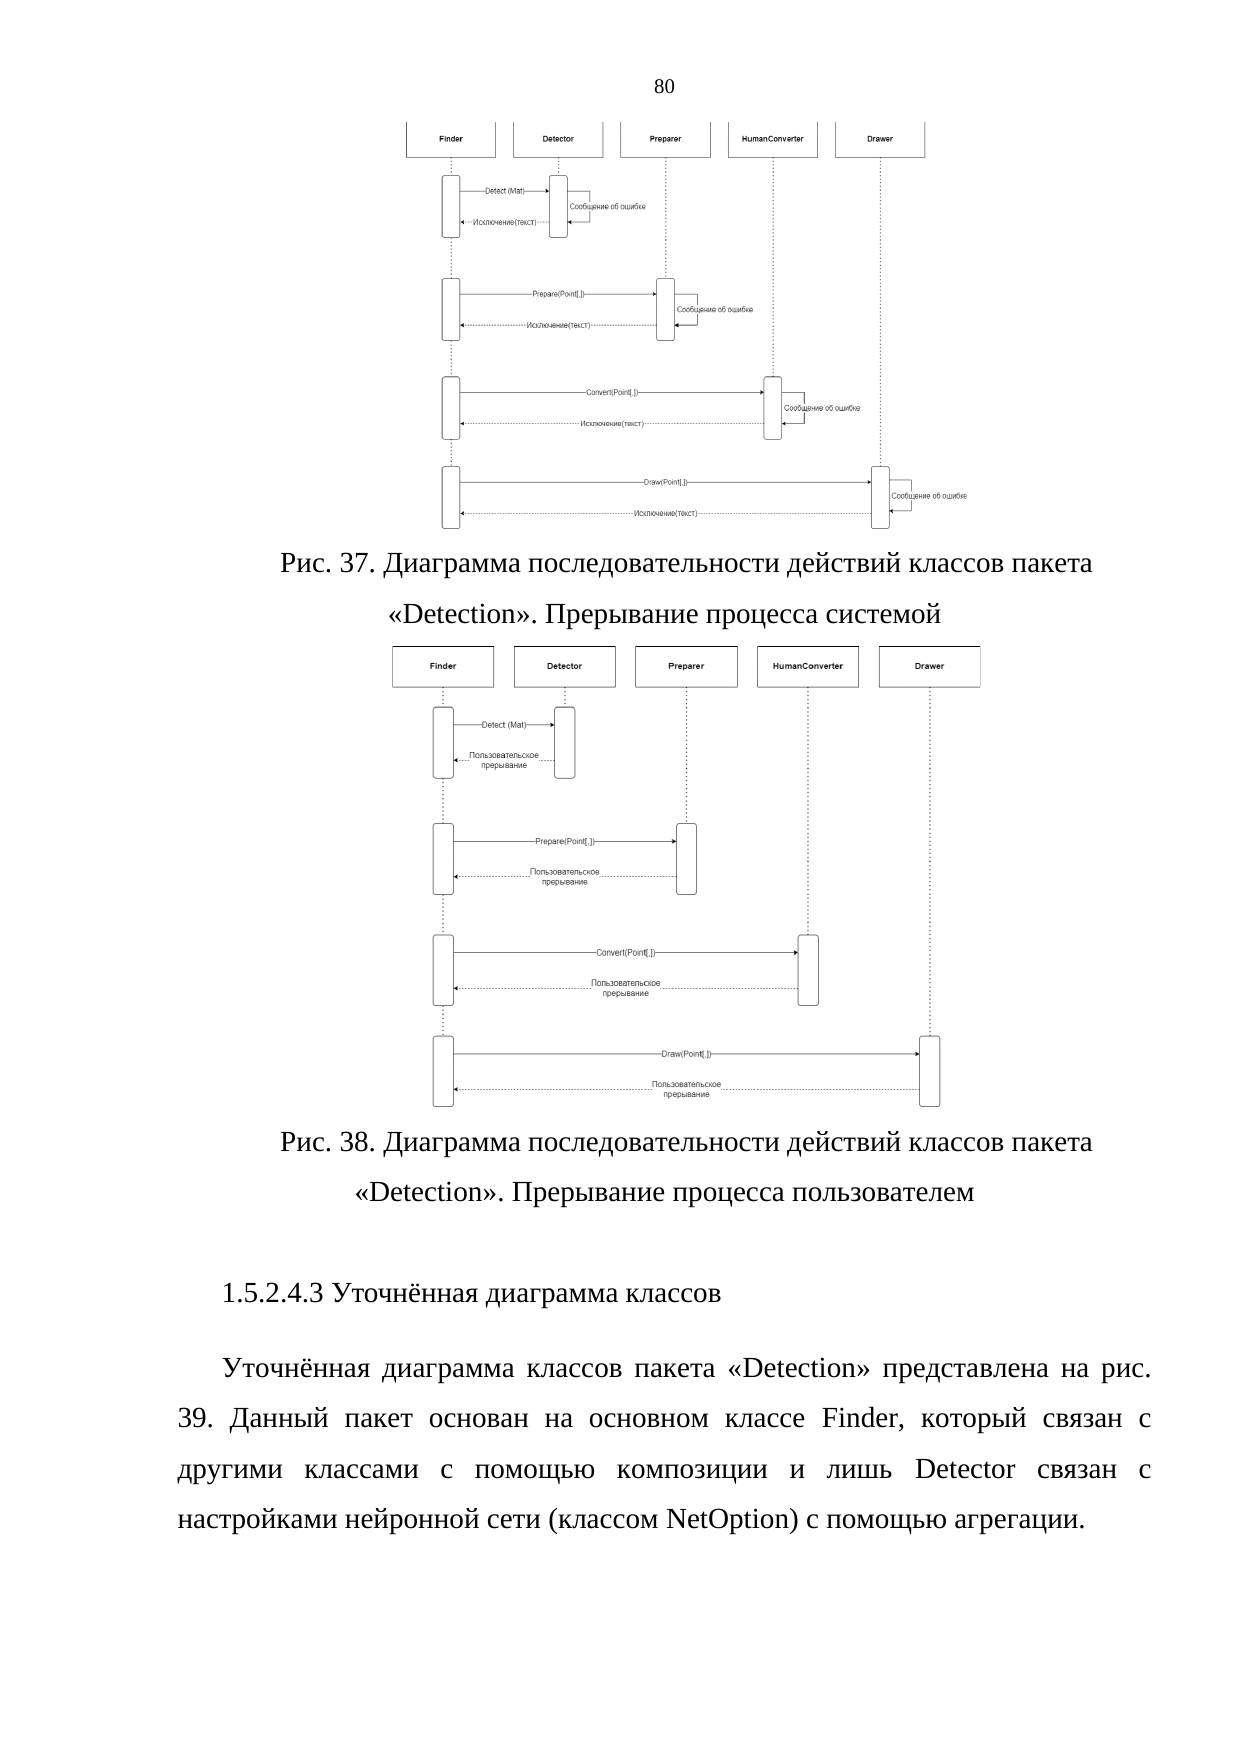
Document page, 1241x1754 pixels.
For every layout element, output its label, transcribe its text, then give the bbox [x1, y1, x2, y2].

picture [406, 122, 967, 529]
text Рис. 38. Диаграмма последовательности действий классов пакета «Detection». Прерывание процесса пользователем [177, 1124, 1152, 1208]
picture [392, 646, 981, 1107]
text Рис. 37. Диаграмма последовательности действий классов пакета «Detection». Прерывание процесса системой [177, 546, 1152, 629]
text 1.5.2.4.3 Уточнённая диаграмма классов [177, 1275, 1152, 1308]
text Уточнённая диаграмма классов пакета «Detection» представлена на рис. 39. Данный пакет основан на основном классе Finder, который связан с другими классами с помощью композиции и лишь Detector связан с настройками нейронной сети (классом NetOption) с помощью агрегации. [177, 1350, 1152, 1534]
